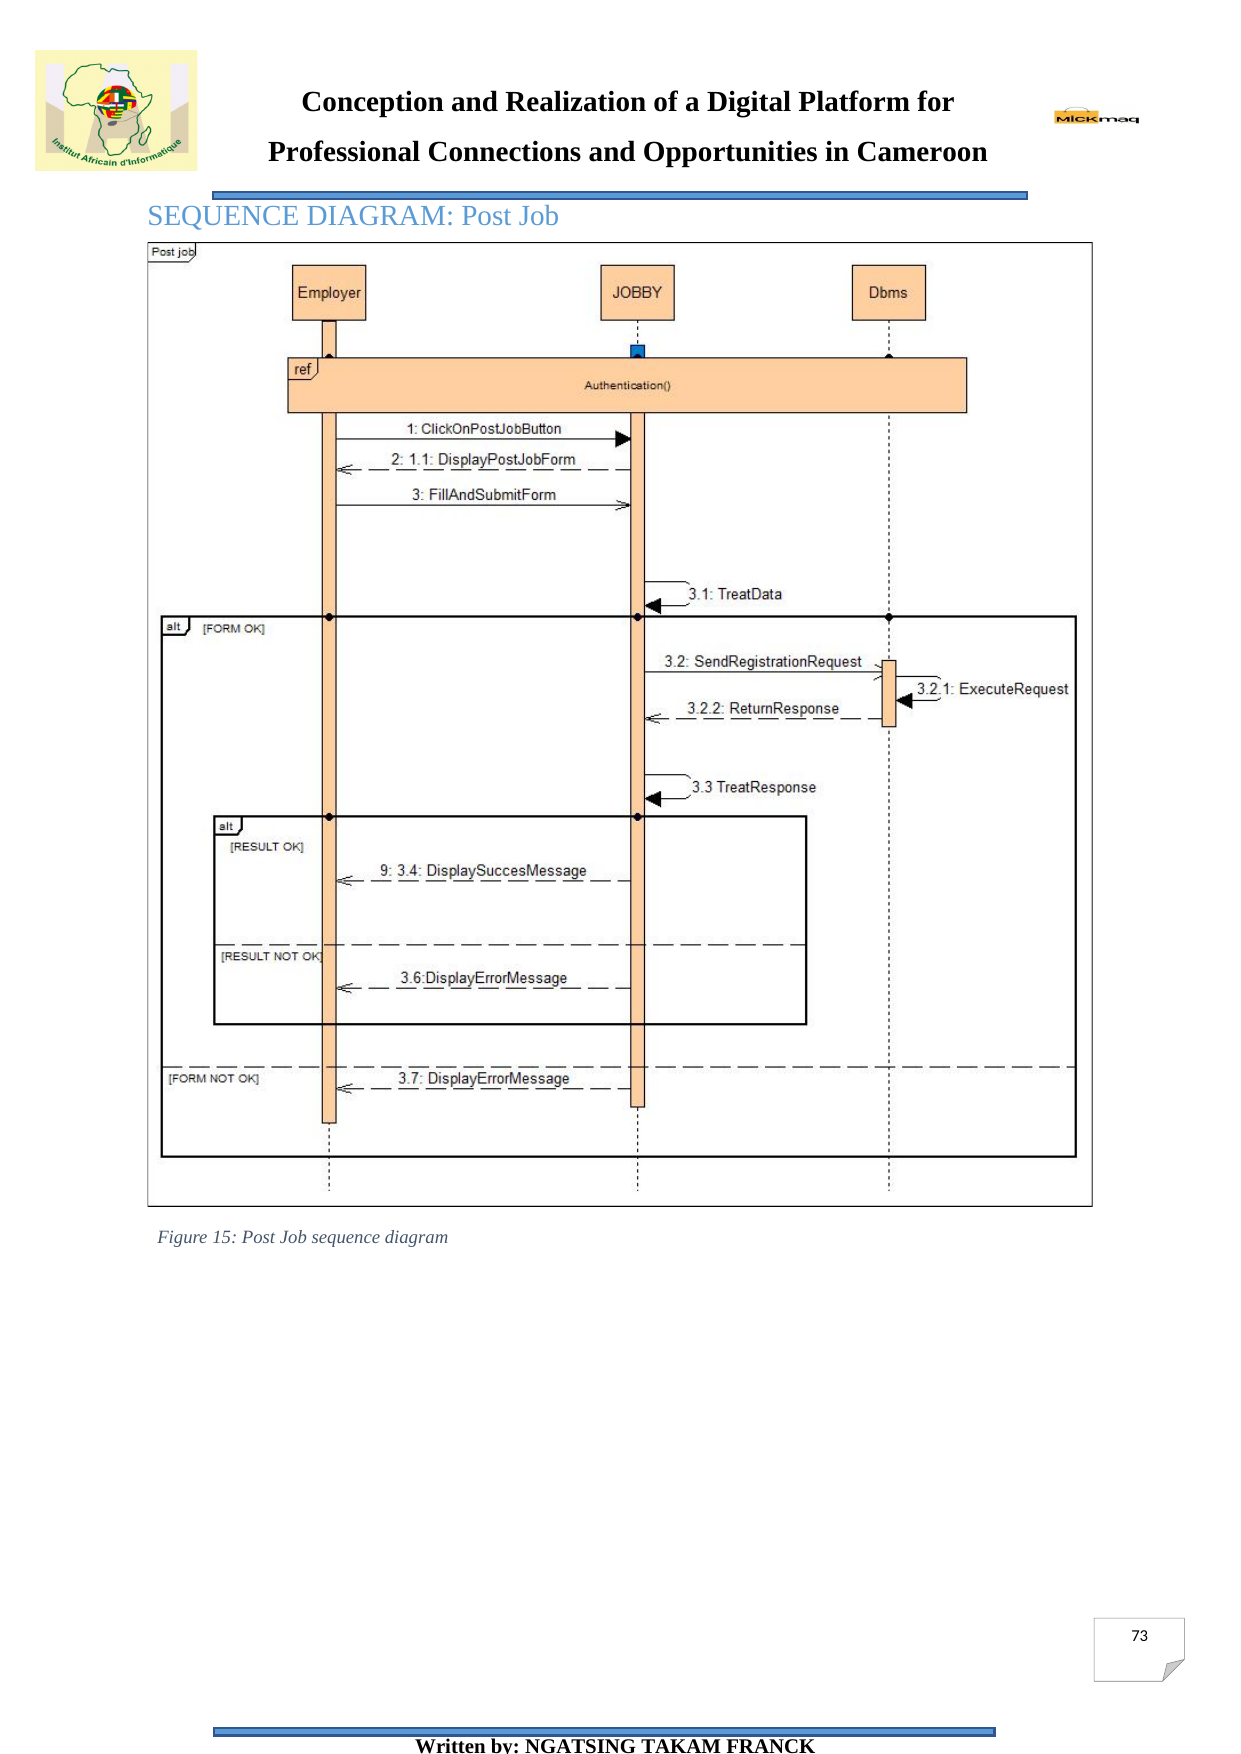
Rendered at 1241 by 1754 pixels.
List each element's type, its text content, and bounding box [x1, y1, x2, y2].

text Figure 15: Post Job sequence diagram [148, 1226, 1093, 1247]
subtitle SEQUENCE DIAGRAM: Post Job [147, 155, 1093, 232]
picture [1047, 102, 1143, 132]
picture [35, 50, 198, 171]
picture [147, 242, 1093, 1207]
